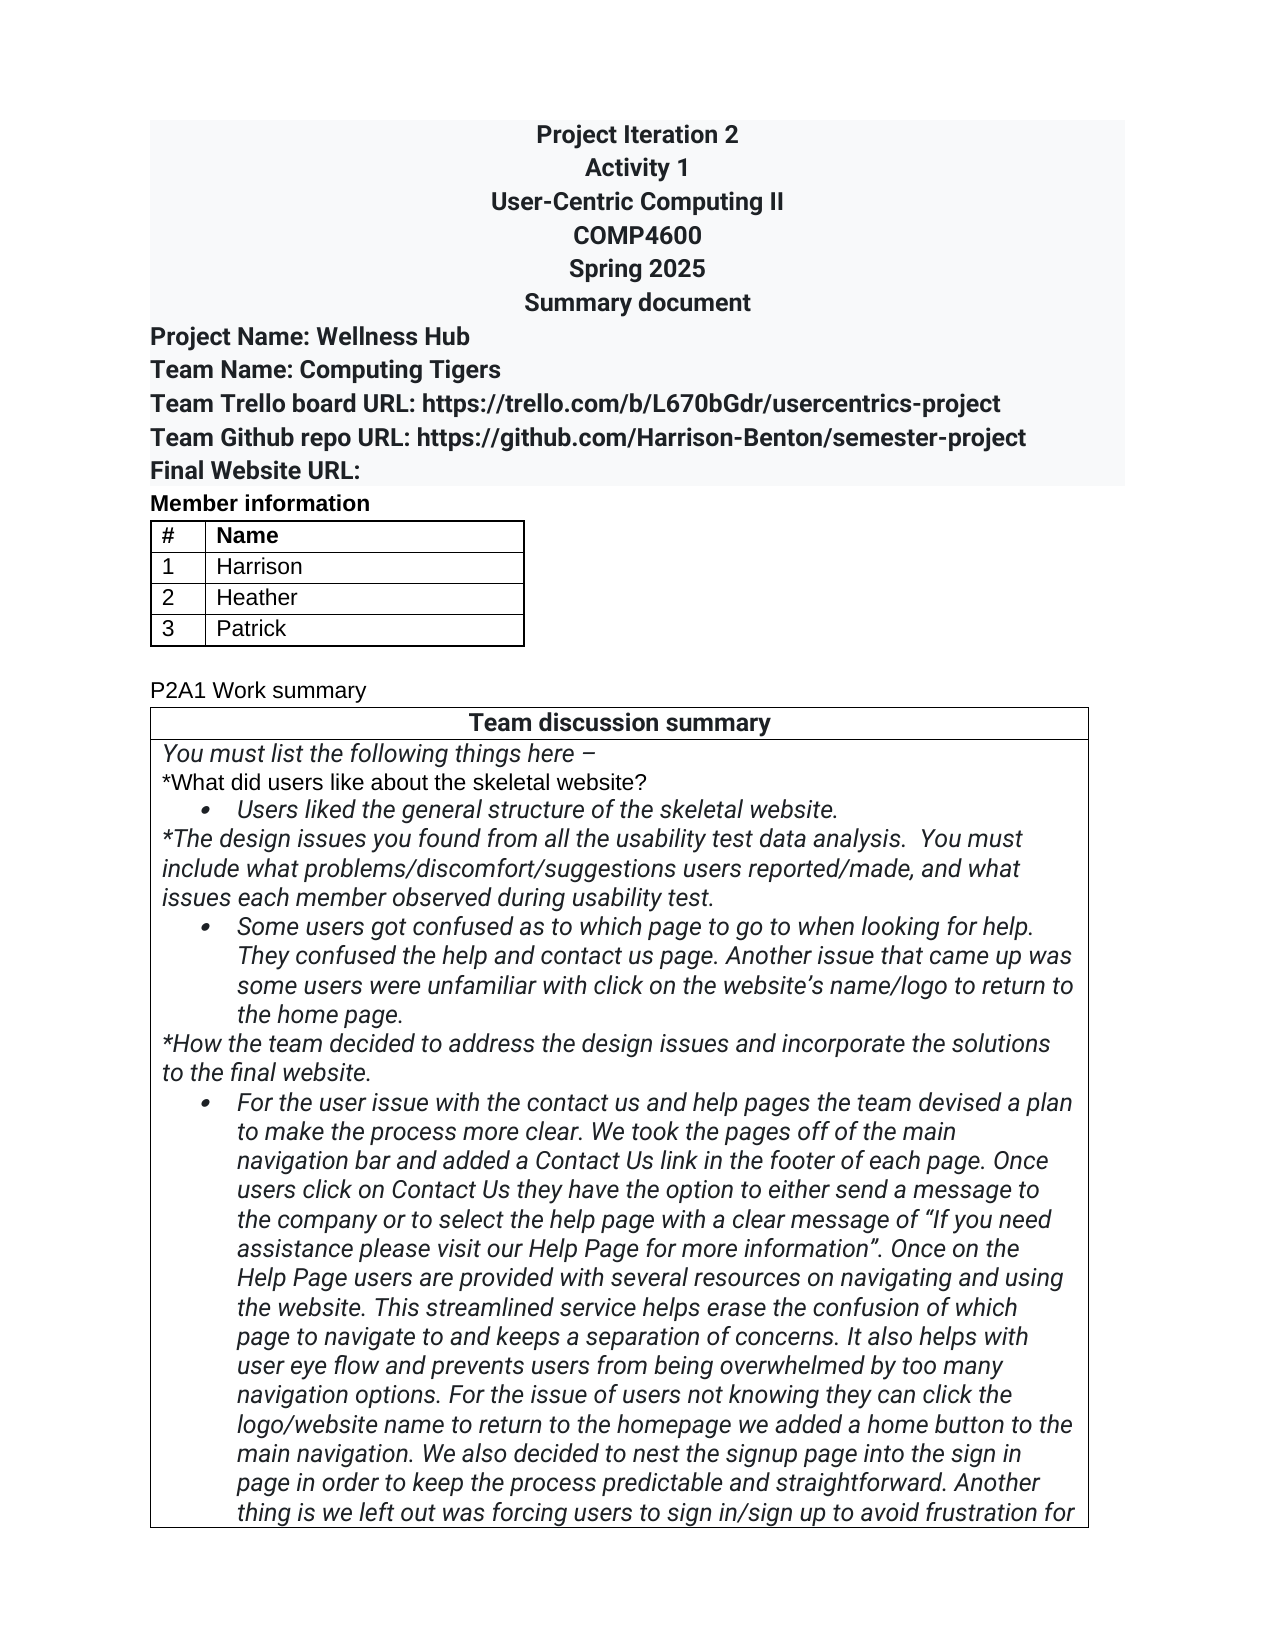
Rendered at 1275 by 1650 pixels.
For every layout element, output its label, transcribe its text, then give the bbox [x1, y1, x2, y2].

text Project Name: Wellness Hub [150, 322, 1125, 351]
table_cell 2 [152, 584, 205, 614]
text Project Iteration 2 [150, 120, 1125, 149]
table_cell Harrison [206, 553, 523, 583]
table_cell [151, 740, 1088, 1527]
text User-Centric Computing II [150, 187, 1125, 217]
text Spring 2025 [150, 254, 1125, 284]
table_header Name [206, 522, 523, 552]
text Team Trello board URL: https://trello.com/b/L670bGdr/usercentrics-project [150, 389, 1125, 418]
table_cell 3 [152, 615, 205, 645]
text Team Name: Computing Tigers [150, 356, 1125, 385]
table_header # [152, 522, 205, 552]
text COMP4600 [150, 221, 1125, 250]
text P2A1 Work summary [150, 677, 1125, 703]
table_header Team discussion summary [151, 708, 1088, 738]
text Activity 1 [150, 154, 1125, 183]
table_cell Patrick [206, 615, 523, 645]
text Summary document [150, 288, 1125, 317]
table_cell Heather [206, 584, 523, 614]
table_cell 1 [152, 553, 205, 583]
text Final Website URL: [150, 456, 1125, 486]
text Team Github repo URL: https://github.com/Harrison-Benton/semester-project [150, 423, 1125, 452]
text Member information [150, 490, 1125, 516]
